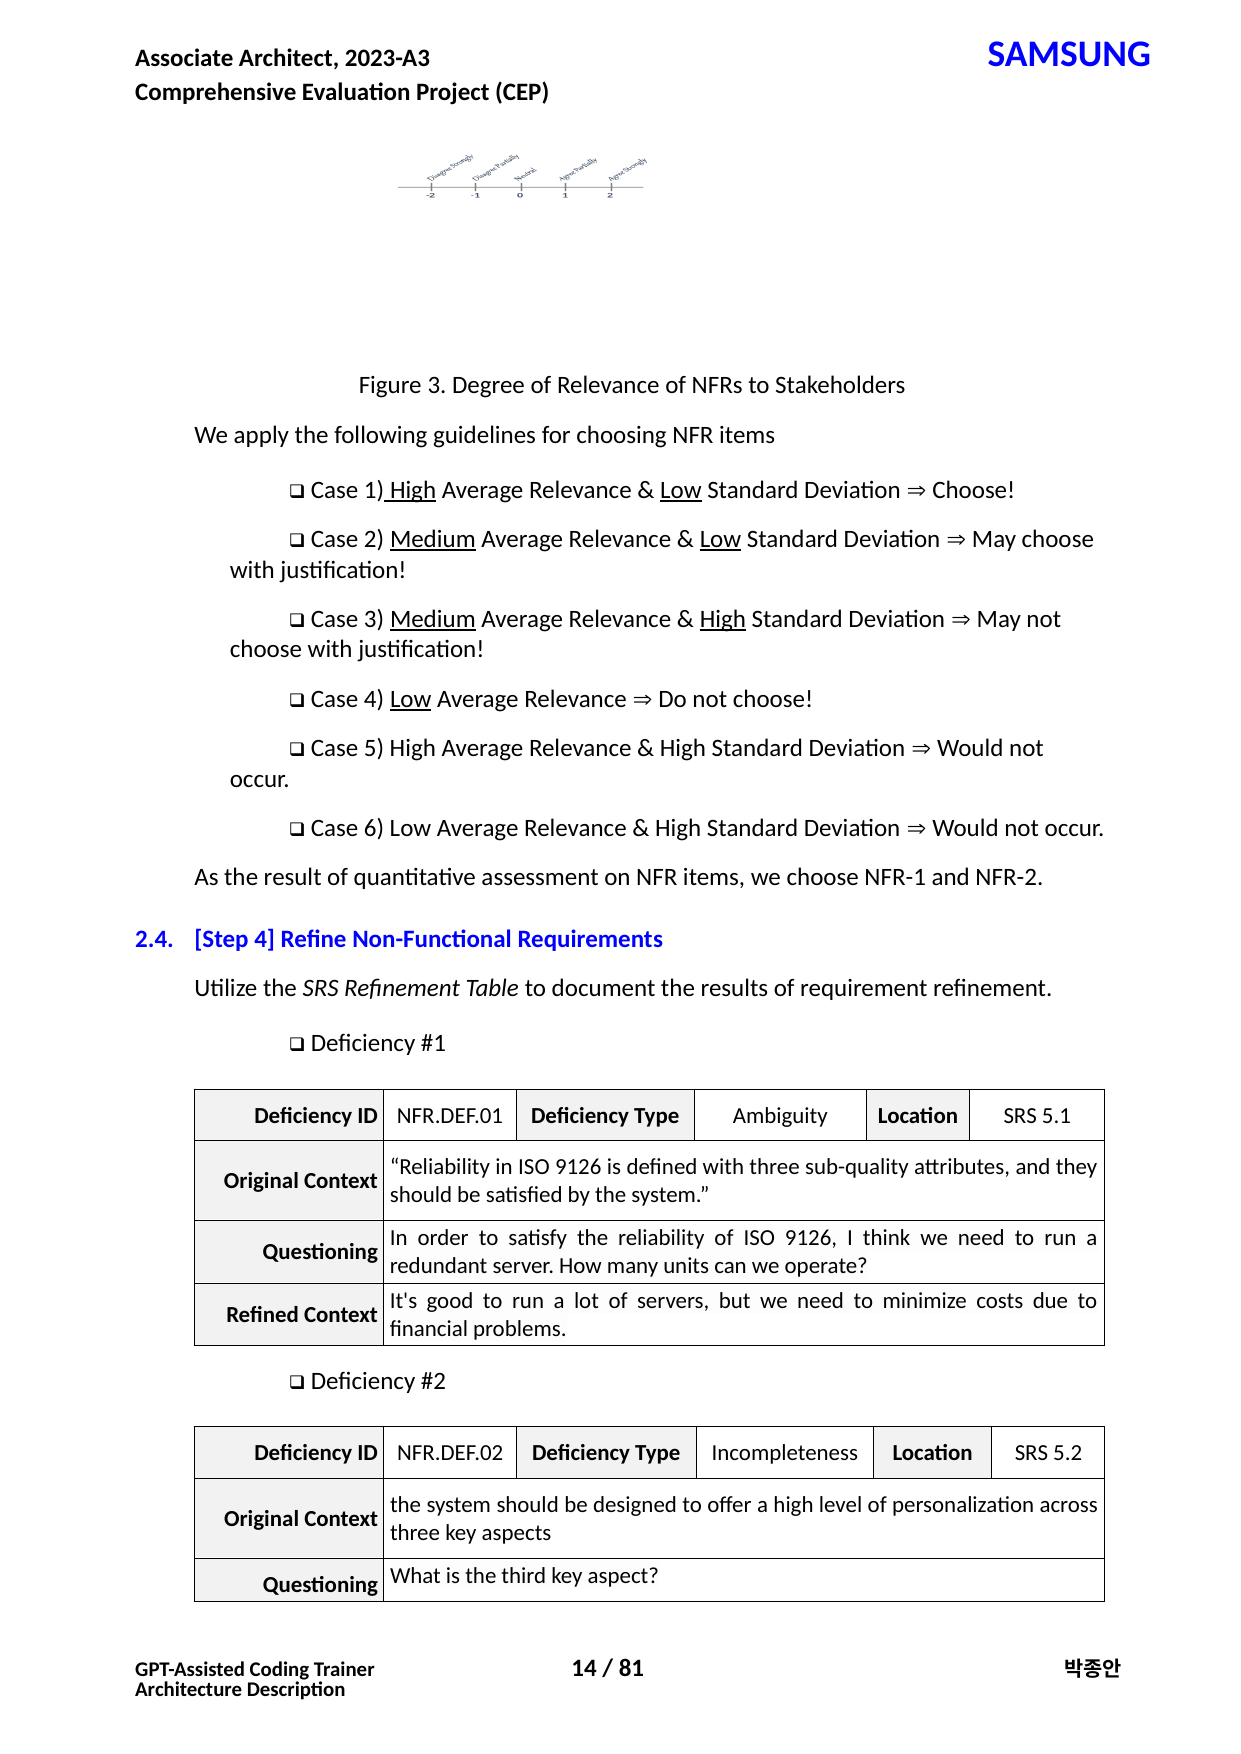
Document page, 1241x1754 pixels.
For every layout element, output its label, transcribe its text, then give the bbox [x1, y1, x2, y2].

table_cell Questioning [195, 1221, 383, 1282]
table_header NFR.DEF.02 [384, 1427, 516, 1478]
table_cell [384, 1559, 1104, 1601]
text Case 3) Medium Average Relevance & High Standard Deviation May not choose with justification! [229, 603, 1105, 664]
table_cell Refined Context [195, 1284, 383, 1345]
text Deficiency #1 [229, 1027, 1105, 1088]
subtitle [Step 4] Refine Non-Functional Requirements [135, 923, 1105, 953]
text Utilize the SRS Refinement Table to document the results of requirement refinement. [194, 972, 1105, 1003]
table_cell Questioning [195, 1559, 383, 1601]
table_header Ambiguity [695, 1090, 866, 1140]
text Case 2) Medium Average Relevance & Low Standard Deviation May choose with justification! [229, 523, 1105, 584]
text As the result of quantitative assessment on NFR items, we choose NFR-1 and NFR-2. [194, 861, 1105, 892]
text Deficiency #2 [229, 1365, 1105, 1426]
table_header Deficiency ID [195, 1090, 383, 1140]
text We apply the following guidelines for choosing NFR items [194, 419, 1105, 449]
table_header Deficiency Type [517, 1427, 696, 1478]
table_cell the system should be designed to offer a high level of personalization across three key aspects [384, 1479, 1104, 1557]
text Case 1) High Average Relevance & Low Standard Deviation Choose! [229, 474, 1105, 504]
table_header Deficiency Type [517, 1090, 694, 1140]
table_cell “Reliability in ISO 9126 is defined with three sub-quality attributes, and they should be satisfied by the system.” [384, 1141, 1104, 1219]
table_cell In order to satisfy the reliability of ISO 9126, I think we need to run a redundant server. How many units can we operate? [384, 1221, 1104, 1282]
text Case 5) High Average Relevance & High Standard Deviation Would not occur. [229, 732, 1105, 793]
table_header Incompleteness [697, 1427, 873, 1478]
table_cell Original Context [195, 1141, 383, 1219]
text Case 6) Low Average Relevance & High Standard Deviation Would not occur. [229, 812, 1105, 842]
table_header Deficiency ID [195, 1427, 383, 1478]
table_cell It's good to run a lot of servers, but we need to minimize costs due to financial problems. [384, 1284, 1104, 1345]
table_cell Original Context [195, 1479, 383, 1557]
table_header NFR.DEF.01 [384, 1090, 516, 1140]
table_header Location [874, 1427, 991, 1478]
table_header Location [867, 1090, 969, 1140]
text Case 4) Low Average Relevance Do not choose! [229, 683, 1105, 713]
table_header SRS 5.2 [992, 1427, 1104, 1478]
table_header SRS 5.1 [970, 1090, 1104, 1140]
